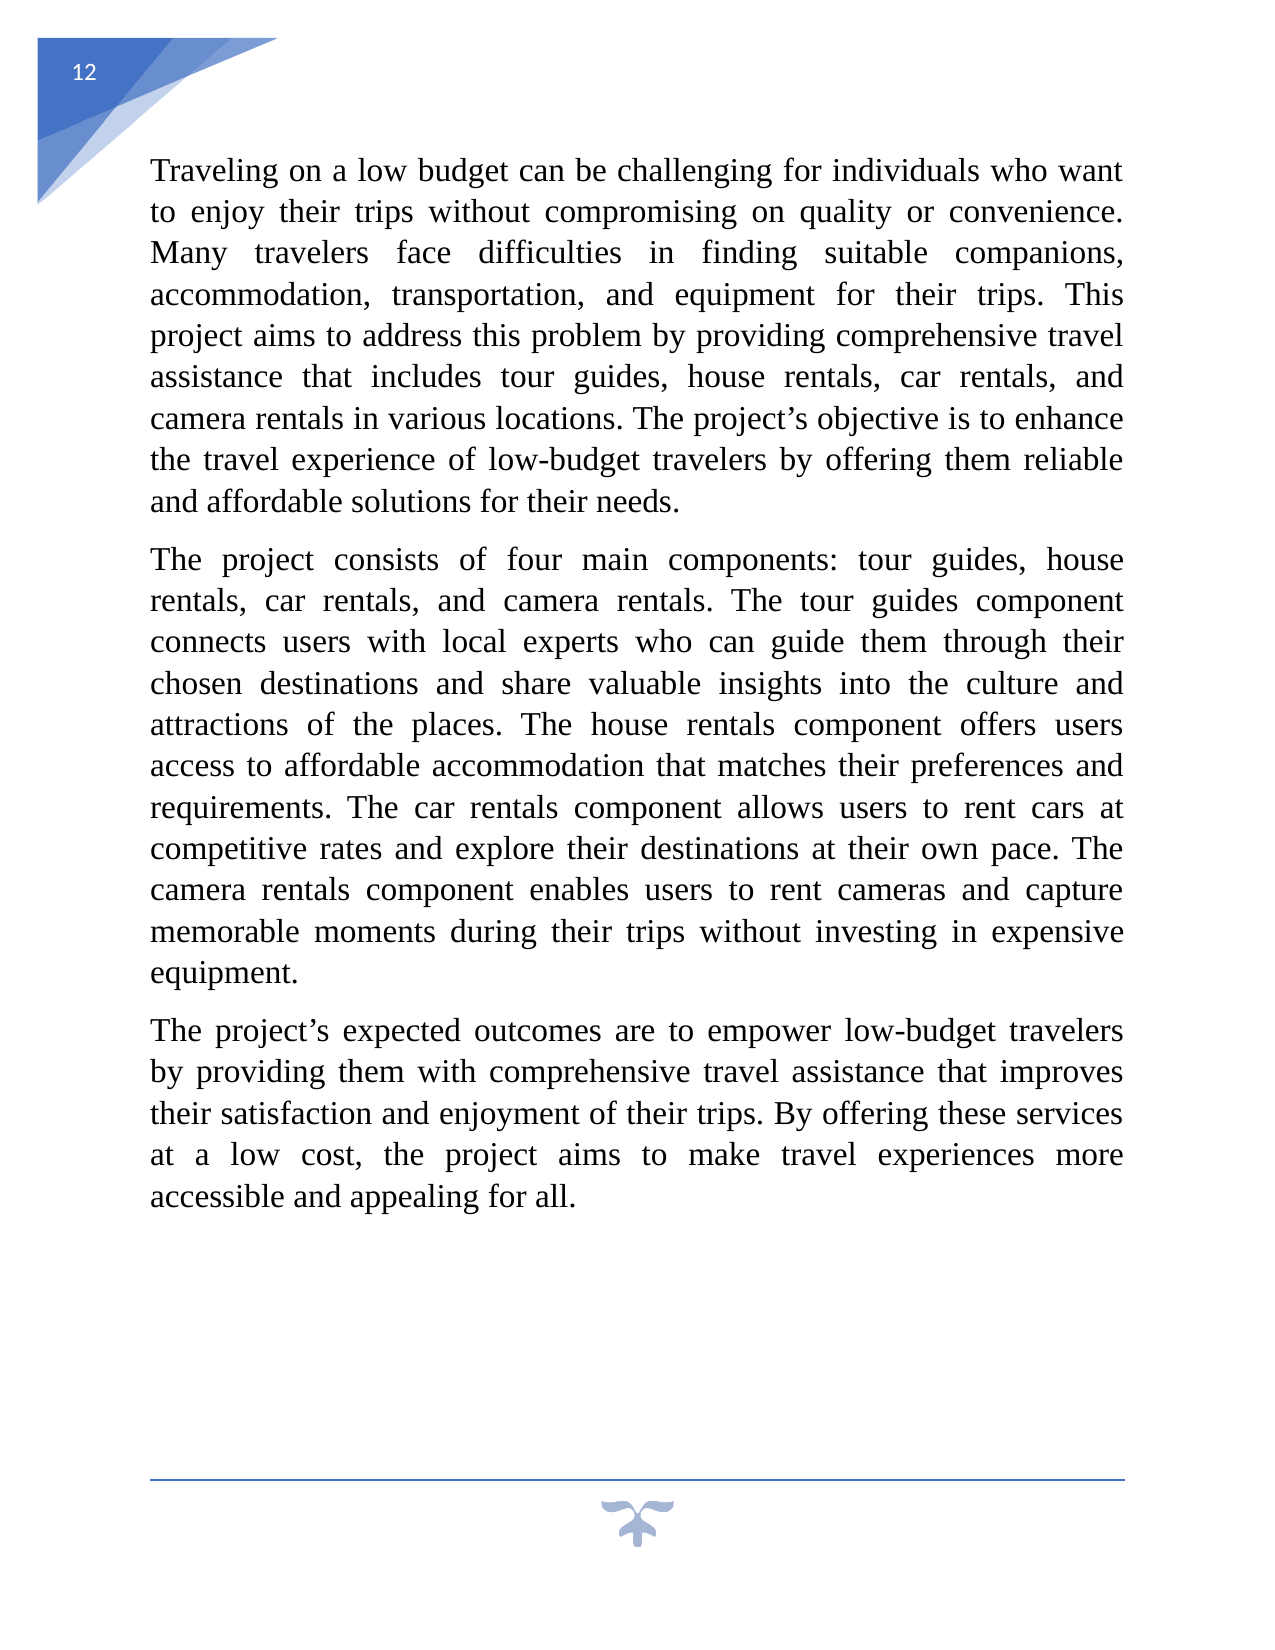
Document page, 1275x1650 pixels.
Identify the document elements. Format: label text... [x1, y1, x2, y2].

text The project’s expected outcomes are to empower low-budget travelers by providing them with comprehensive travel assistance that improves their satisfaction and enjoyment of their trips. By offering these services at a low cost, the project aims to make travel experiences more accessible and appealing for all. [150, 1010, 1125, 1214]
text The project consists of four main components: tour guides, house rentals, car rentals, and camera rentals. The tour guides component connects users with local experts who can guide them through their chosen destinations and share valuable insights into the culture and attractions of the places. The house rentals component offers users access to affordable accommodation that matches their preferences and requirements. The car rentals component allows users to rent cars at competitive rates and explore their destinations at their own pace. The camera rentals component enables users to rent cameras and capture memorable moments during their trips without investing in expensive equipment. [150, 539, 1125, 991]
text Traveling on a low budget can be challenging for individuals who want to enjoy their trips without compromising on quality or convenience. Many travelers face difficulties in finding suitable companions, accommodation, transportation, and equipment for their trips. This project aims to address this problem by providing comprehensive travel assistance that includes tour guides, house rentals, car rentals, and camera rentals in various locations. The project’s objective is to enhance the travel experience of low-budget travelers by offering them reliable and affordable solutions for their needs. [150, 150, 1125, 519]
picture [37, 37, 279, 206]
